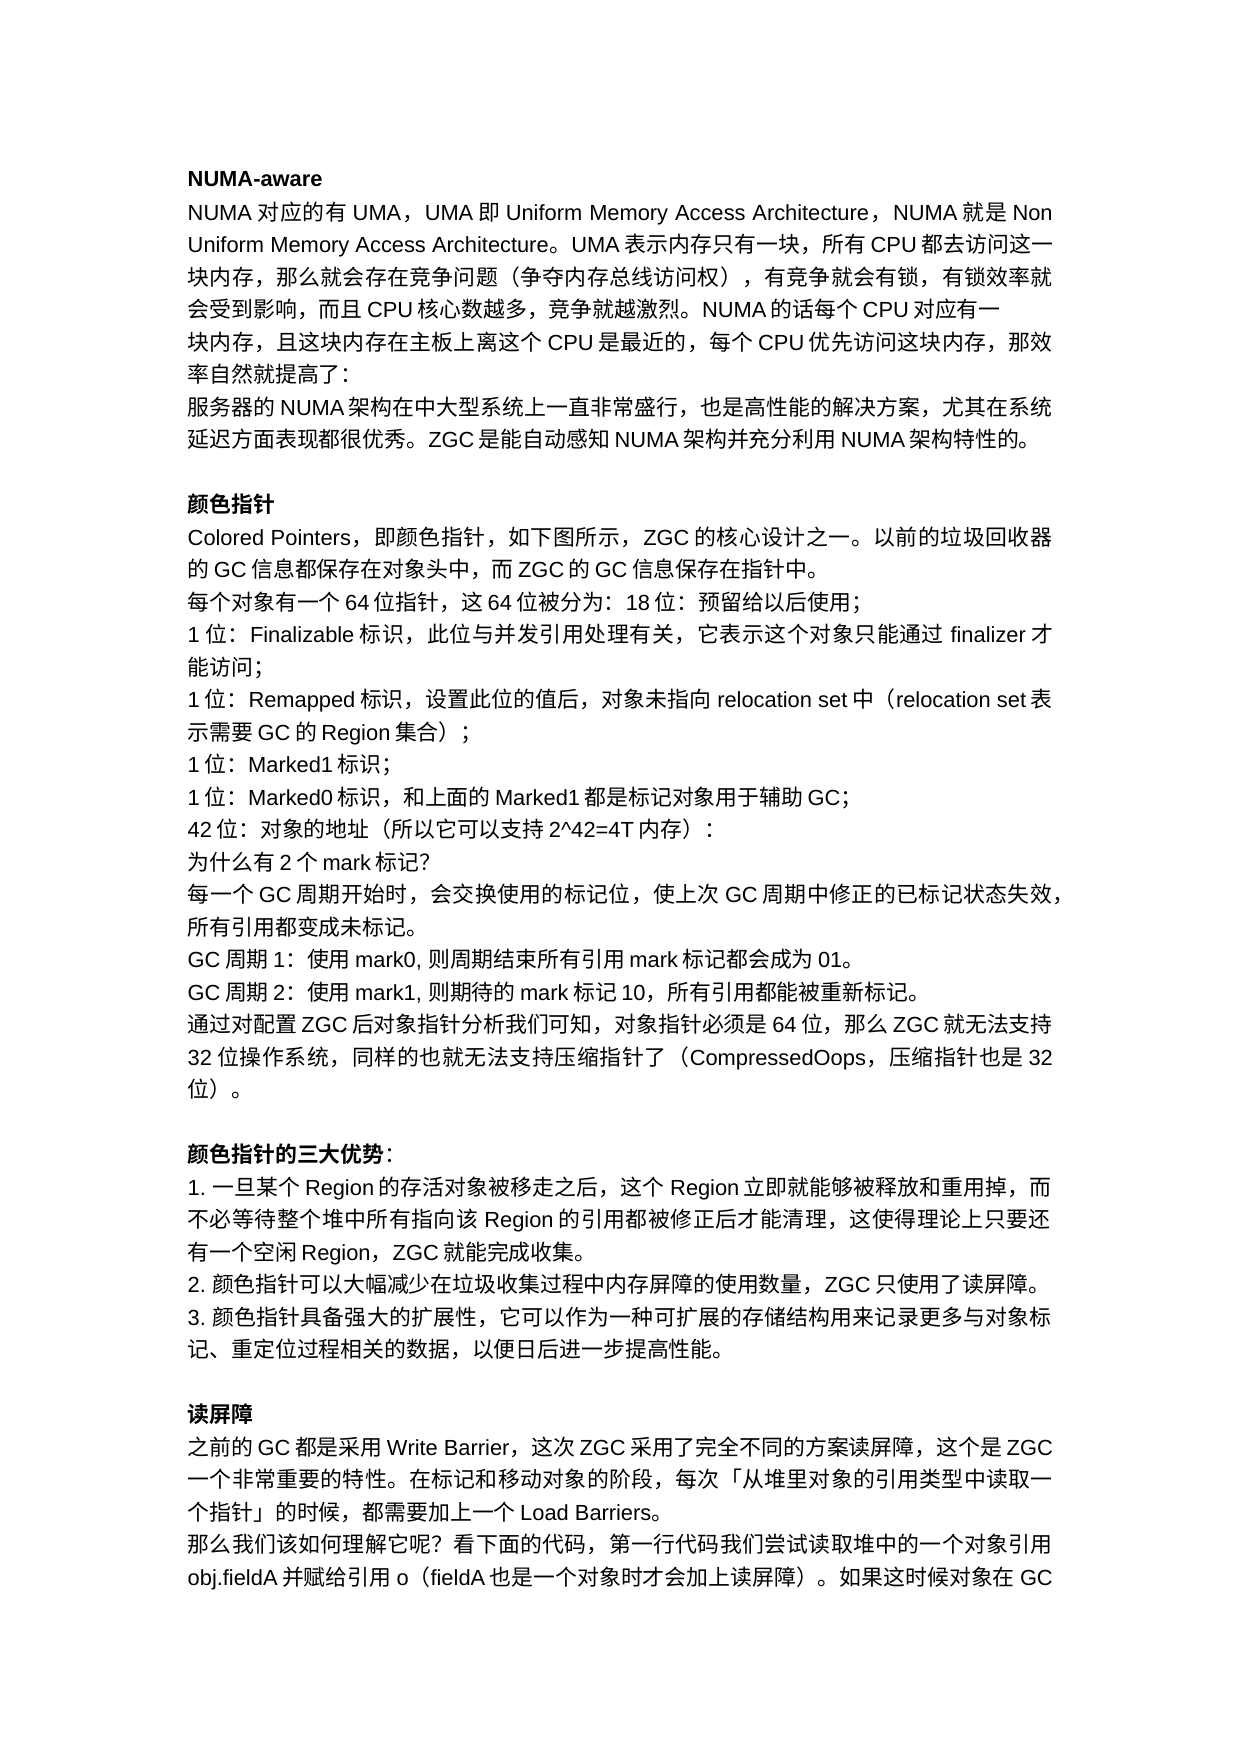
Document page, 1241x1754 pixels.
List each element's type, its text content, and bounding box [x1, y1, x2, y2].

text GC周期1：使用mark0, 则周期结束所有引用mark标记都会成为01。 [187, 942, 1053, 974]
text 1位：Finalizable标识，此位与并发引用处理有关，它表示这个对象只能通过finalizer才能访问； [187, 617, 1053, 682]
text 1位：Marked1标识； [187, 747, 1053, 779]
text 为什么有2个mark标记？ [187, 844, 1053, 877]
text 颜色指针的三大优势： [187, 1137, 1053, 1169]
text 2. 颜色指针可以大幅减少在垃圾收集过程中内存屏障的使用数量，ZGC只使用了读屏障。 [187, 1267, 1053, 1299]
text NUMA-aware [187, 162, 1053, 194]
text 3. 颜色指针具备强大的扩展性，它可以作为一种可扩展的存储结构用来记录更多与对象标记、重定位过程相关的数据，以便日后进一步提高性能。 [187, 1299, 1053, 1364]
text 之前的GC都是采用Write Barrier，这次ZGC采用了完全不同的方案读屏障，这个是ZGC一个非常重要的特性。在标记和移动对象的阶段，每次「从堆里对象的引用类型中读取一个指针」的时候，都需要加上一个Load Barriers。 [187, 1429, 1053, 1527]
text 每个对象有一个64位指针，这64位被分为：18位：预留给以后使用； [187, 584, 1053, 617]
text 颜色指针 [187, 487, 1053, 519]
text NUMA对应的有UMA，UMA即Uniform Memory Access Architecture，NUMA就是Non Uniform Memory Access Architecture。UMA表示内存只有一块，所有CPU都去访问这一块内存，那么就会存在竞争问题（争夺内存总线访问权），有竞争就会有锁，有锁效率就会受到影响，而且CPU核心数越多，竞争就越激烈。NUMA的话每个CPU对应有一 [187, 194, 1053, 324]
text 通过对配置ZGC后对象指针分析我们可知，对象指针必须是64位，那么ZGC就无法支持32位操作系统，同样的也就无法支持压缩指针了（CompressedOops，压缩指针也是32位）。 [187, 1007, 1053, 1104]
text 1位：Remapped标识，设置此位的值后，对象未指向relocation set中（relocation set表示需要GC的Region集合）； [187, 682, 1053, 747]
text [187, 1527, 1053, 1592]
text 读屏障 [187, 1397, 1053, 1429]
text 1位：Marked0标识，和上面的Marked1都是标记对象用于辅助GC； [187, 779, 1053, 812]
text 块内存，且这块内存在主板上离这个CPU是最近的，每个CPU优先访问这块内存，那效率自然就提高了： [187, 324, 1053, 389]
text Colored Pointers，即颜色指针，如下图所示，ZGC的核心设计之一。以前的垃圾回收器的GC信息都保存在对象头中，而ZGC的GC信息保存在指针中。 [187, 519, 1053, 584]
text GC周期2：使用mark1, 则期待的mark标记10，所有引用都能被重新标记。 [187, 974, 1053, 1007]
text 42位：对象的地址（所以它可以支持2^42=4T内存）： [187, 812, 1053, 844]
text 服务器的NUMA架构在中大型系统上一直非常盛行，也是高性能的解决方案，尤其在系统延迟方面表现都很优秀。ZGC是能自动感知NUMA架构并充分利用NUMA架构特性的。 [187, 389, 1053, 454]
text 1. 一旦某个Region的存活对象被移走之后，这个Region立即就能够被释放和重用掉，而不必等待整个堆中所有指向该Region的引用都被修正后才能清理，这使得理论上只要还有一个空闲Region，ZGC就能完成收集。 [187, 1169, 1053, 1267]
text 每一个GC周期开始时，会交换使用的标记位，使上次GC周期中修正的已标记状态失效，所有引用都变成未标记。 [187, 877, 1053, 942]
